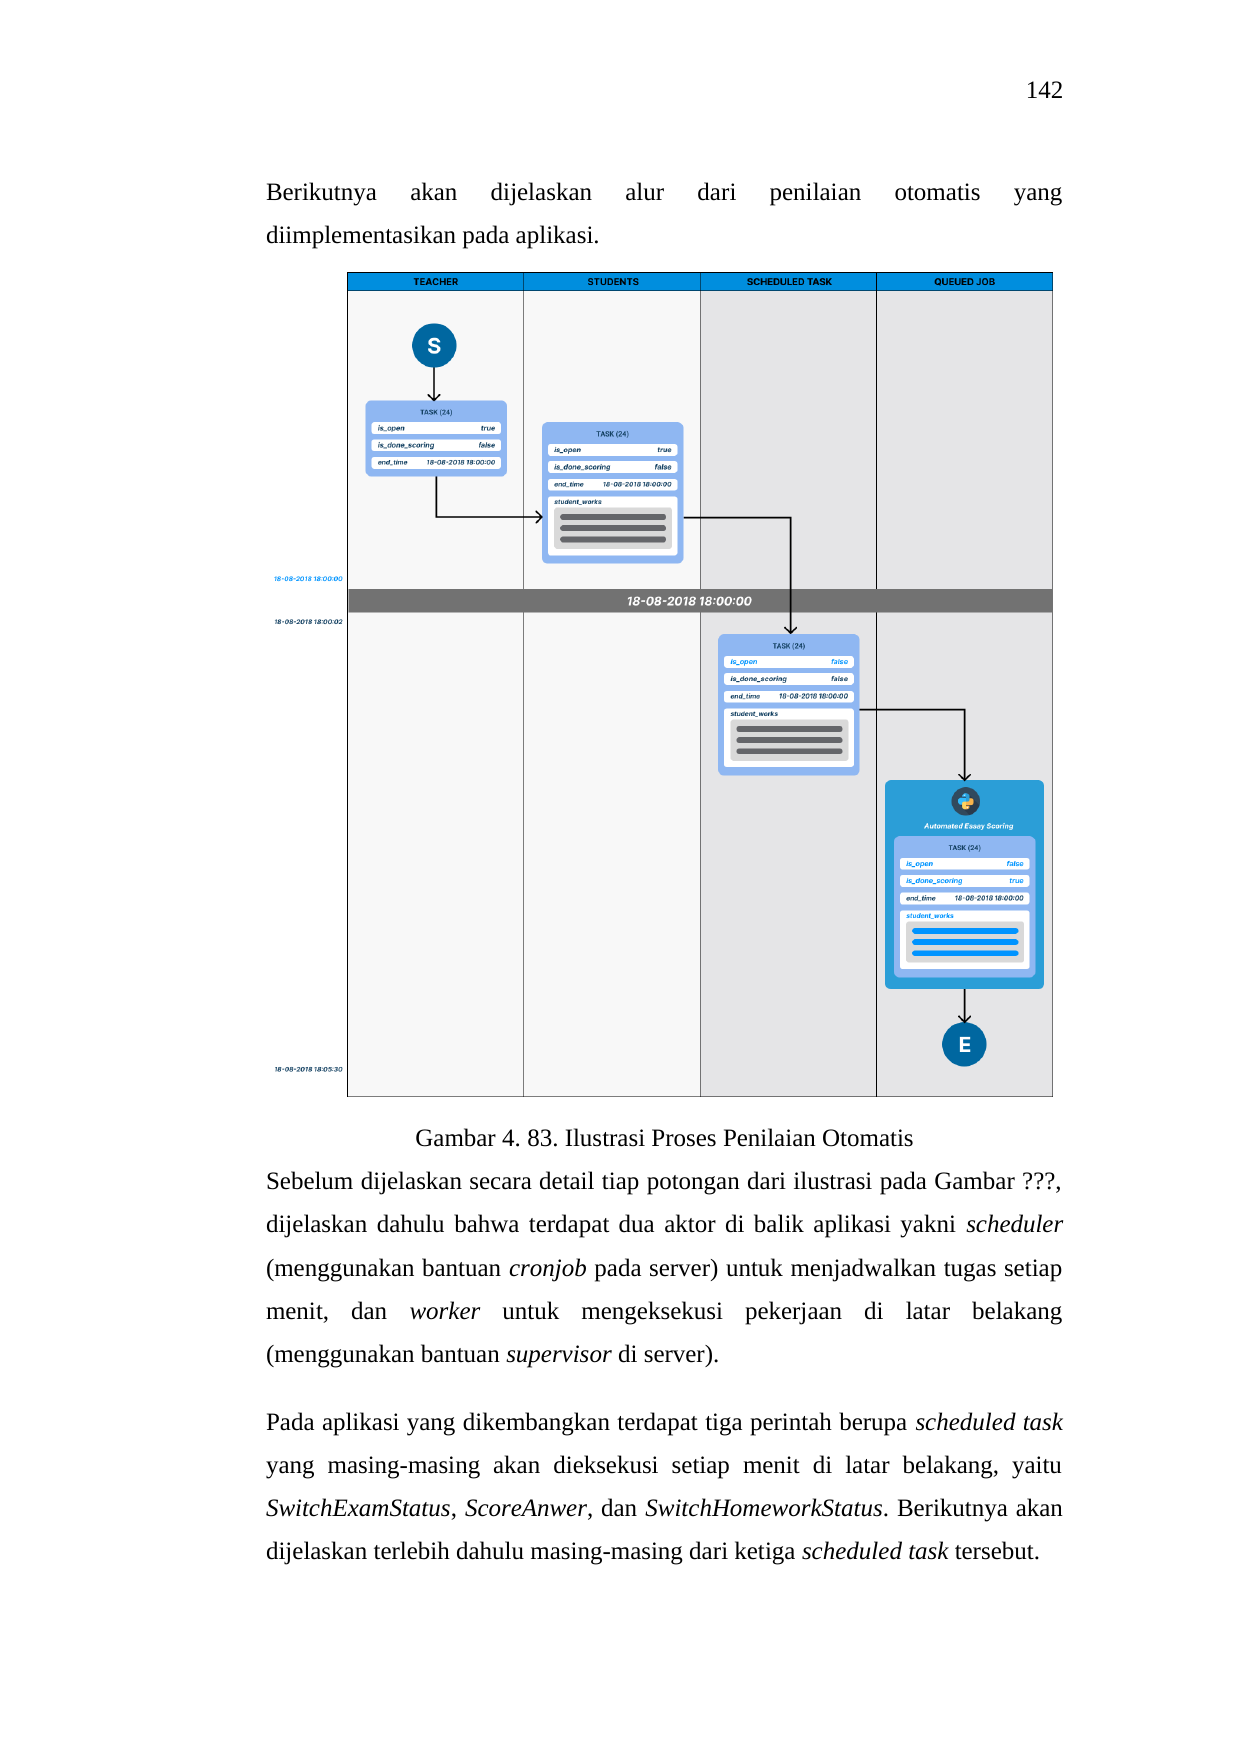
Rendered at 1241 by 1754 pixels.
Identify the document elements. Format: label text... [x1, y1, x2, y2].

text Sebelum dijelaskan secara detail tiap potongan dari ilustrasi pada Gambar ???, dijelaskan dahulu bahwa terdapat dua aktor di balik aplikasi yakni scheduler (menggunakan bantuan cronjob pada server) untuk menjadwalkan tugas setiap menit, dan worker untuk mengeksekusi pekerjaan di latar belakang (menggunakan bantuan supervisor di server). [266, 1166, 1063, 1368]
text Pada aplikasi yang dikembangkan terdapat tiga perintah berupa scheduled task yang masing-masing akan dieksekusi setiap menit di latar belakang, yaitu SwitchExamStatus, ScoreAnwer, dan SwitchHomeworkStatus. Berikutnya akan dijelaskan terlebih dahulu masing-masing dari ketiga scheduled task tersebut. [266, 1407, 1063, 1565]
picture [265, 263, 1064, 1109]
text Berikutnya akan dijelaskan alur dari penilaian otomatis yang diimplementasikan pada aplikasi. [266, 177, 1063, 249]
